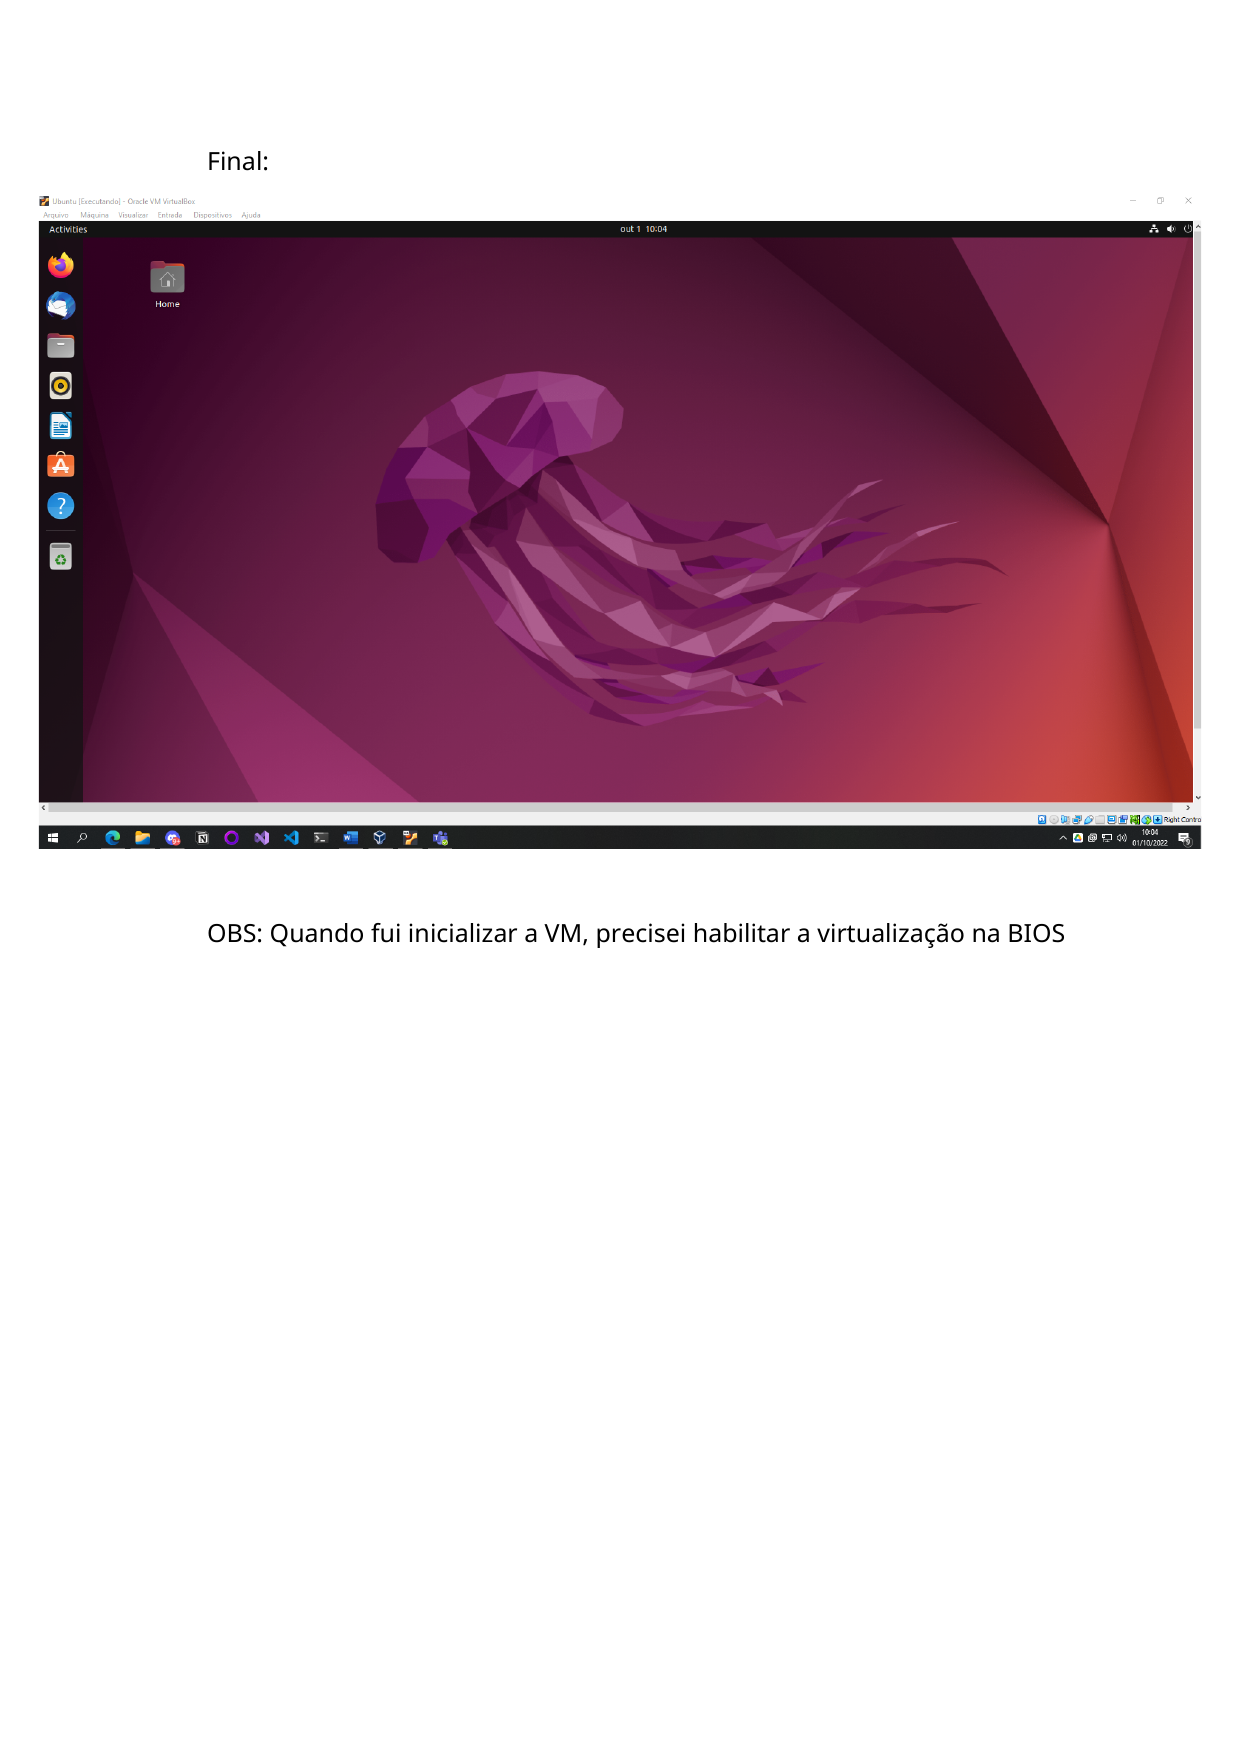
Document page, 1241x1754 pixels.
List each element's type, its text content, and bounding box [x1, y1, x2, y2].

text Final: [207, 144, 1240, 178]
text OBS: Quando fui inicializar a VM, precisei habilitar a virtualização na BIOS [207, 916, 1240, 949]
picture [38, 194, 1202, 849]
